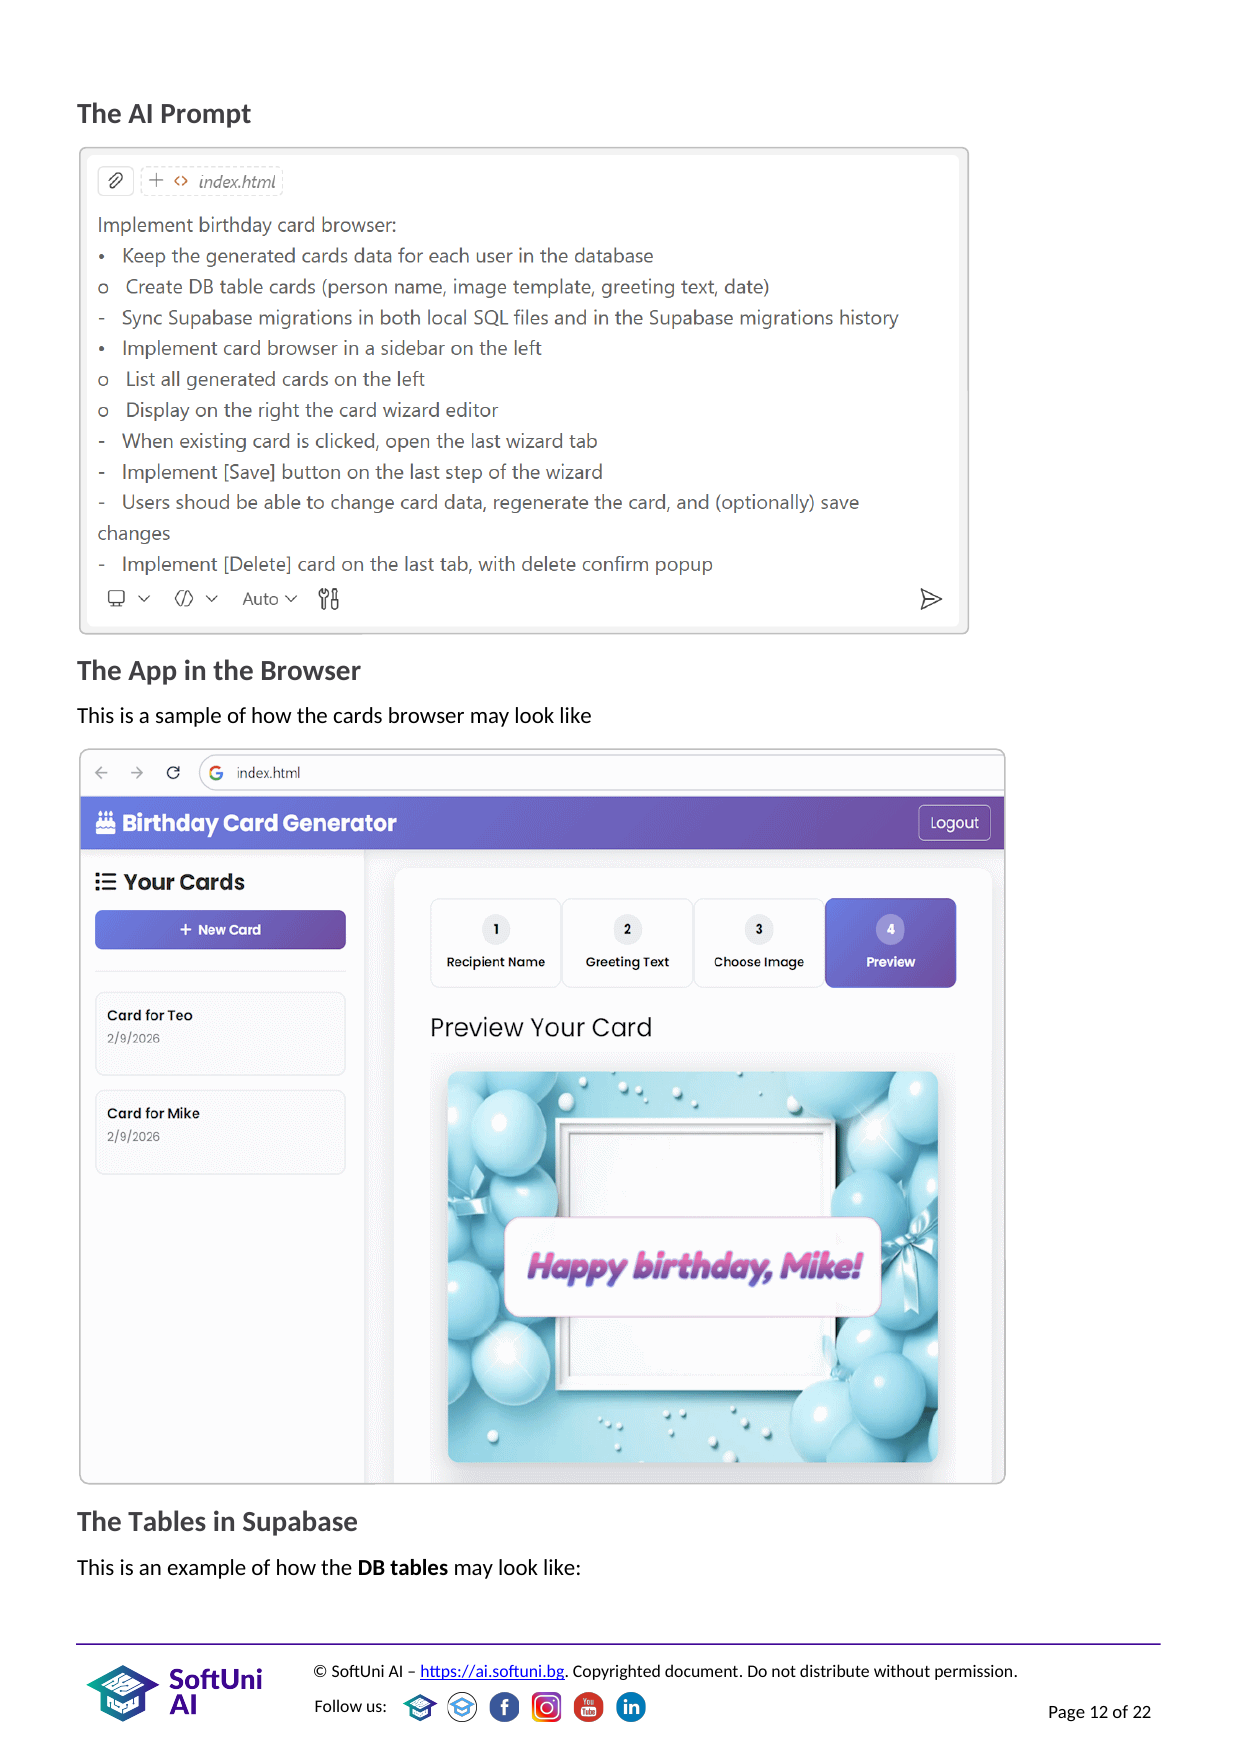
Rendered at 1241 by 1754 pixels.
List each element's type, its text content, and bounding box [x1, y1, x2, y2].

text This is a sample of how the cards browser may look like [77, 701, 1163, 729]
picture [616, 1692, 625, 1701]
picture [573, 1692, 604, 1722]
picture [637, 1692, 646, 1701]
picture [531, 1692, 562, 1722]
picture [630, 1704, 639, 1714]
picture [616, 1713, 625, 1722]
subtitle The Tables in Supabase [77, 1503, 1163, 1539]
text This is an example of how the DB tables may look like: [77, 1553, 1163, 1581]
picture [81, 149, 967, 632]
picture [489, 1692, 519, 1722]
picture [401, 1693, 439, 1722]
picture [81, 750, 1004, 1482]
picture [447, 1692, 477, 1722]
subtitle The AI Prompt [77, 95, 1163, 131]
subtitle The App in the Browser [77, 652, 1163, 688]
picture [637, 1713, 646, 1722]
picture [83, 1663, 265, 1723]
